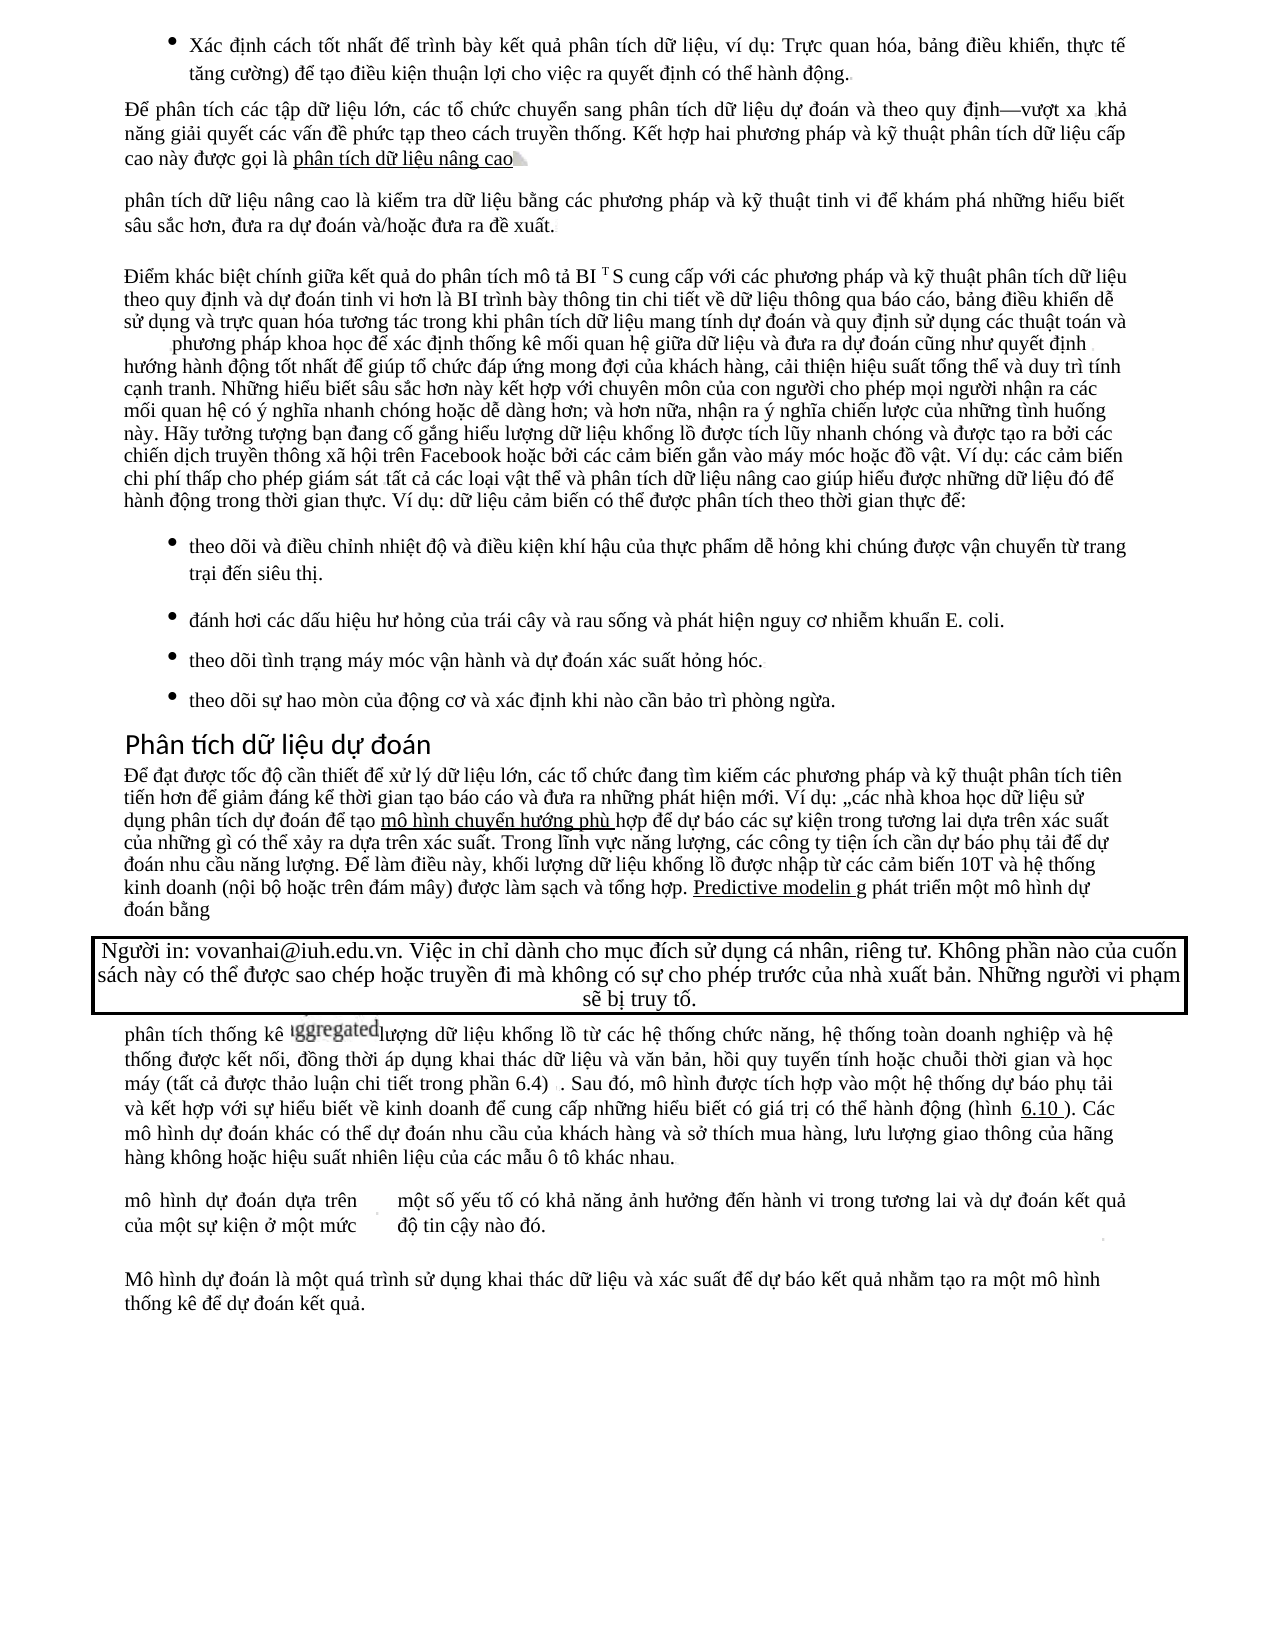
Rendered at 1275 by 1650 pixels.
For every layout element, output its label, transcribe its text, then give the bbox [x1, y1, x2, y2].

text mô hình dự đoán dựa trên một số yếu tố có khả năng ảnh hưởng đến hành vi trong tương lai và dự đoán kết quả của một sự kiện ở một mức độ tin cậy nào đó. [124, 1188, 1127, 1237]
list theo dõi và điều chỉnh nhiệt độ và điều kiện khí hậu của thực phẩm dễ hỏng khi chúng được vận chuyển từ trang trại đến siêu thị. [166, 522, 1127, 585]
text phân tích thống kê lượng dữ liệu khổng lồ từ các hệ thống chức năng, hệ thống toàn doanh nghiệp và hệ thống được kết nối, đồng thời áp dụng khai thác dữ liệu và văn bản, hồi quy tuyến tính hoặc chuỗi thời gian và học máy (tất cả được thảo luận chi tiết trong phần 6.4) . Sau đó, mô hình được tích hợp vào một hệ thống dự báo phụ tải và kết hợp với sự hiểu biết về kinh doanh để cung cấp những hiểu biết có giá trị có thể hành động (hình 6.10 ). Các mô hình dự đoán khác có thể dự đoán nhu cầu của khách hàng và sở thích mua hàng, lưu lượng giao thông của hãng hàng không hoặc hiệu suất nhiên liệu của các mẫu ô tô khác nhau. [124, 1015, 1115, 1169]
picture [291, 1015, 379, 1042]
text Để đạt được tốc độ cần thiết để xử lý dữ liệu lớn, các tổ chức đang tìm kiếm các phương pháp và kỹ thuật phân tích tiên tiến hơn để giảm đáng kể thời gian tạo báo cáo và đưa ra những phát hiện mới. Ví dụ: „các nhà khoa học dữ liệu sử dụng phân tích dự đoán để tạo mô hình chuyển hướng phù hợp để dự báo các sự kiện trong tương lai dựa trên xác suất của những gì có thể xảy ra dựa trên xác suất. Trong lĩnh vực năng lượng, các công ty tiện ích cần dự báo phụ tải để dự đoán nhu cầu năng lượng. Để làm điều này, khối lượng dữ liệu khổng lồ được nhập từ các cảm biến 10T và hệ thống kinh doanh (nội bộ hoặc trên đám mây) được làm sạch và tổng hợp. Predictive modelin g phát triển một mô hình dự đoán bằng [123, 764, 1128, 921]
list Xác định cách tốt nhất để trình bày kết quả phân tích dữ liệu, ví dụ: Trực quan hóa, bảng điều khiển, thực tế tăng cường) để tạo điều kiện thuận lợi cho việc ra quyết định có thể hành động. [166, 21, 1127, 84]
picture [513, 151, 528, 166]
list theo dõi sự hao mòn của động cơ và xác định khi nào cần bảo trì phòng ngừa. [166, 676, 1127, 714]
text Mô hình dự đoán là một quá trình sử dụng khai thác dữ liệu và xác suất để dự báo kết quả nhằm tạo ra một mô hình thống kê để dự đoán kết quả. [124, 1267, 1103, 1315]
list đánh hơi các dấu hiệu hư hỏng của trái cây và rau sống và phát hiện nguy cơ nhiễm khuẩn E. coli. [166, 596, 1127, 634]
list theo dõi tình trạng máy móc vận hành và dự đoán xác suất hỏng hóc. [166, 636, 1127, 674]
text Để phân tích các tập dữ liệu lớn, các tổ chức chuyển sang phân tích dữ liệu dự đoán và theo quy định—vượt xa khả năng giải quyết các vấn đề phức tạp theo cách truyền thống. Kết hợp hai phương pháp và kỹ thuật phân tích dữ liệu cấp cao này được gọi là phân tích dữ liệu nâng cao [124, 97, 1127, 170]
text Điểm khác biệt chính giữa kết quả do phân tích mô tả BI T S cung cấp với các phương pháp và kỹ thuật phân tích dữ liệu theo quy định và dự đoán tinh vi hơn là BI trình bày thông tin chi tiết về dữ liệu thông qua báo cáo, bảng điều khiển dễ sử dụng và trực quan hóa tương tác trong khi phân tích dữ liệu mang tính dự đoán và quy định sử dụng các thuật toán và phương pháp khoa học để xác định thống kê mối quan hệ giữa dữ liệu và đưa ra dự đoán cũng như quyết định hướng hành động tốt nhất để giúp tổ chức đáp ứng mong đợi của khách hàng, cải thiện hiệu suất tổng thể và duy trì tính cạnh tranh. Những hiểu biết sâu sắc hơn này kết hợp với chuyên môn của con người cho phép mọi người nhận ra các mối quan hệ có ý nghĩa nhanh chóng hoặc dễ dàng hơn; và hơn nữa, nhận ra ý nghĩa chiến lược của những tình huống này. Hãy tưởng tượng bạn đang cố gắng hiểu lượng dữ liệu khổng lồ được tích lũy nhanh chóng và được tạo ra bởi các chiến dịch truyền thông xã hội trên Facebook hoặc bởi các cảm biến gắn vào máy móc hoặc đồ vật. Ví dụ: các cảm biến chi phí thấp cho phép giám sát tất cả các loại vật thể và phân tích dữ liệu nâng cao giúp hiểu được những dữ liệu đó để hành động trong thời gian thực. Ví dụ: dữ liệu cảm biến có thể được phân tích theo thời gian thực để: [123, 266, 1128, 512]
text phân tích dữ liệu nâng cao là kiểm tra dữ liệu bằng các phương pháp và kỹ thuật tinh vi để khám phá những hiểu biết sâu sắc hơn, đưa ra dự đoán và/hoặc đưa ra đề xuất. [124, 188, 1127, 237]
text Người in: vovanhai@iuh.edu.vn. Việc in chỉ dành cho mục đích sử dụng cá nhân, riêng tư. Không phần nào của cuốn sách này có thể được sao chép hoặc truyền đi mà không có sự cho phép trước của nhà xuất bản. Những người vi phạm sẽ bị truy tố. [95, 939, 1184, 1012]
subtitle Phân tích dữ liệu dự đoán [125, 726, 963, 761]
